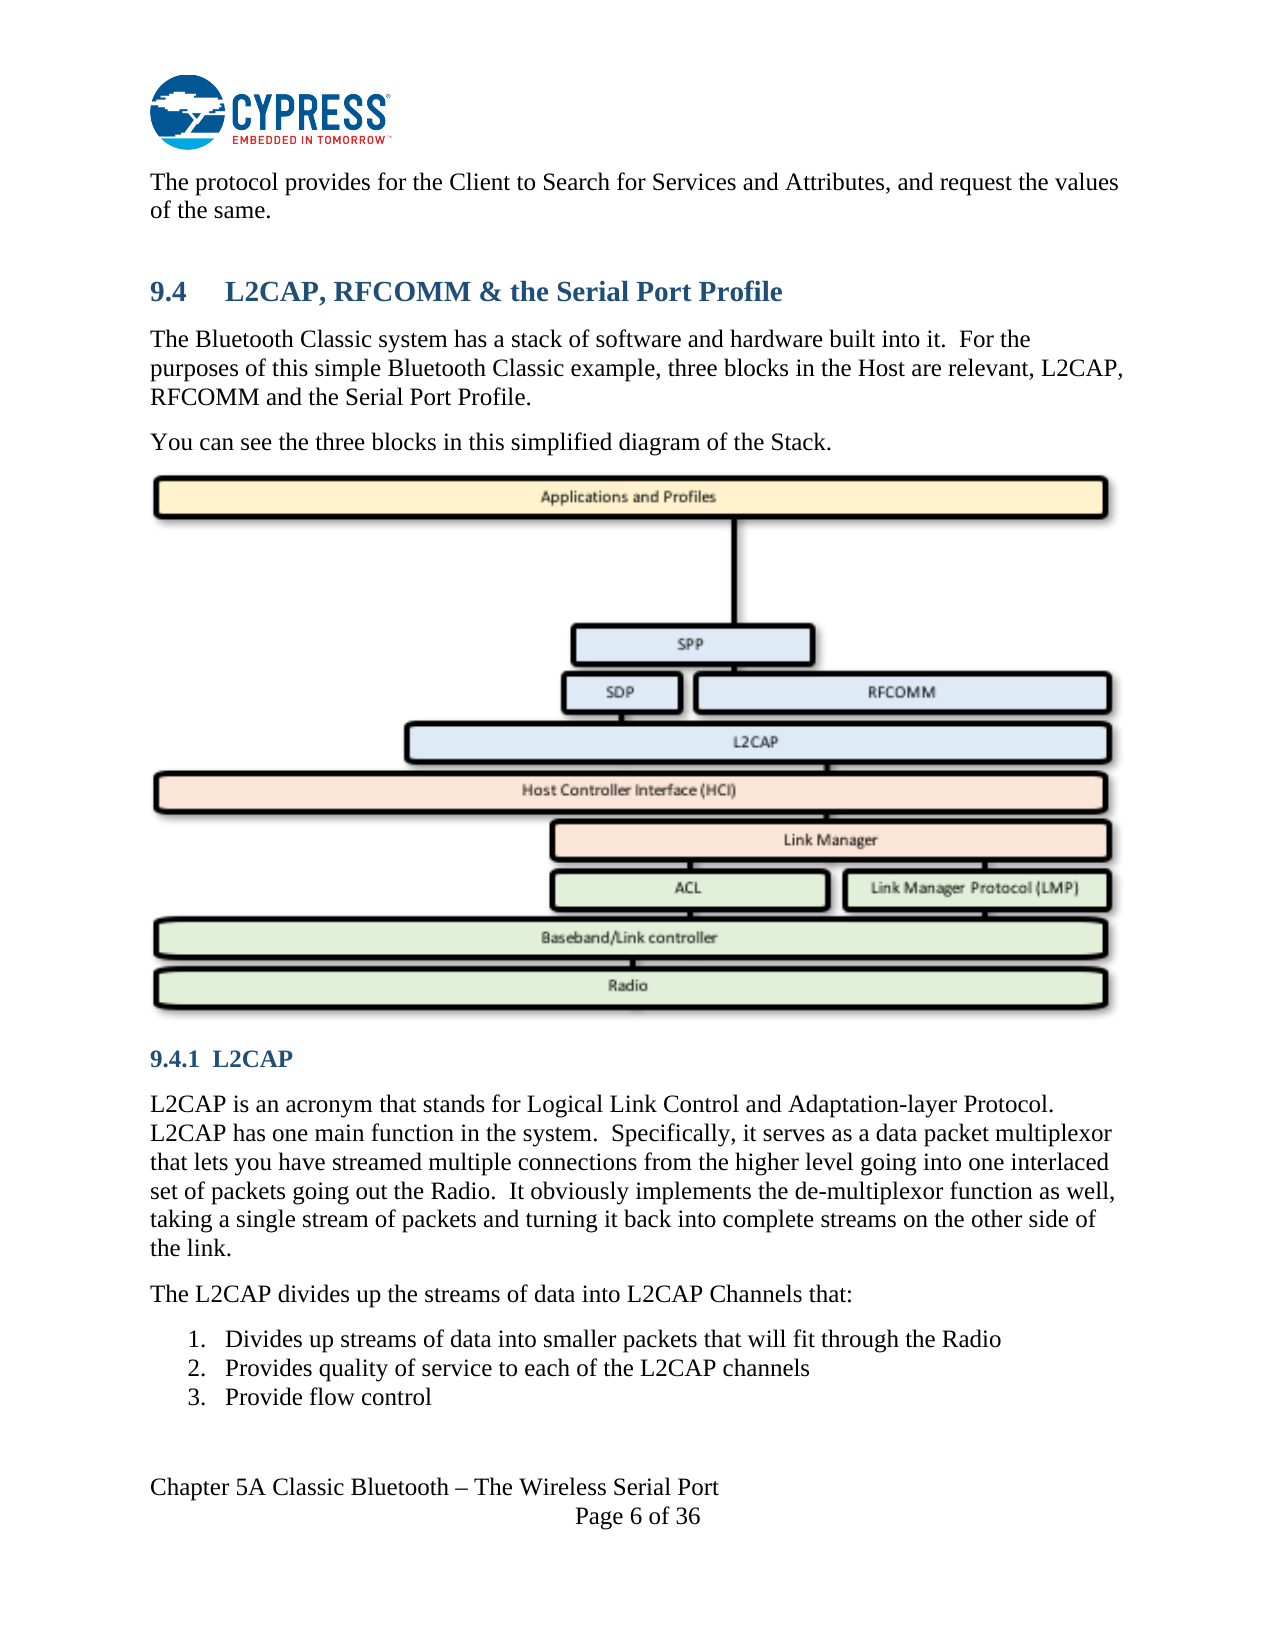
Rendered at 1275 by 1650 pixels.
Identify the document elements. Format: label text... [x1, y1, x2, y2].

subtitle L2CAP, RFCOMM & the Serial Port Profile [112, 274, 1125, 308]
list Provide flow control [187, 1382, 1125, 1410]
picture [150, 75, 392, 150]
text L2CAP is an acronym that stands for Logical Link Control and Adaptation-layer Protocol. L2CAP has one main function in the system. Specifically, it serves as a data packet multiplexor that lets you have streamed multiple connections from the higher level going into one interlaced set of packets going out the Radio. It obviously implements the de-multiplexor function as well, taking a single stream of packets and turning it back into complete streams on the other side of the link. [150, 1089, 1125, 1262]
list Provides quality of service to each of the L2CAP channels [187, 1353, 1125, 1382]
text You can see the three blocks in this simplified diagram of the Stack. [150, 427, 1125, 456]
text The Bluetooth Classic system has a stack of software and hardware built into it. For the purposes of this simple Bluetooth Classic example, three blocks in the Host are relevant, L2CAP, RFCOMM and the Serial Port Profile. [150, 324, 1125, 411]
subtitle L2CAP [150, 1044, 1125, 1073]
text The protocol provides for the Client to Search for Services and Attributes, and request the values of the same. [150, 167, 1125, 224]
list Divides up streams of data into smaller packets that will fit through the Radio [187, 1324, 1125, 1353]
text The L2CAP divides up the streams of data into L2CAP Channels that: [150, 1279, 1125, 1307]
picture [150, 472, 1125, 1024]
